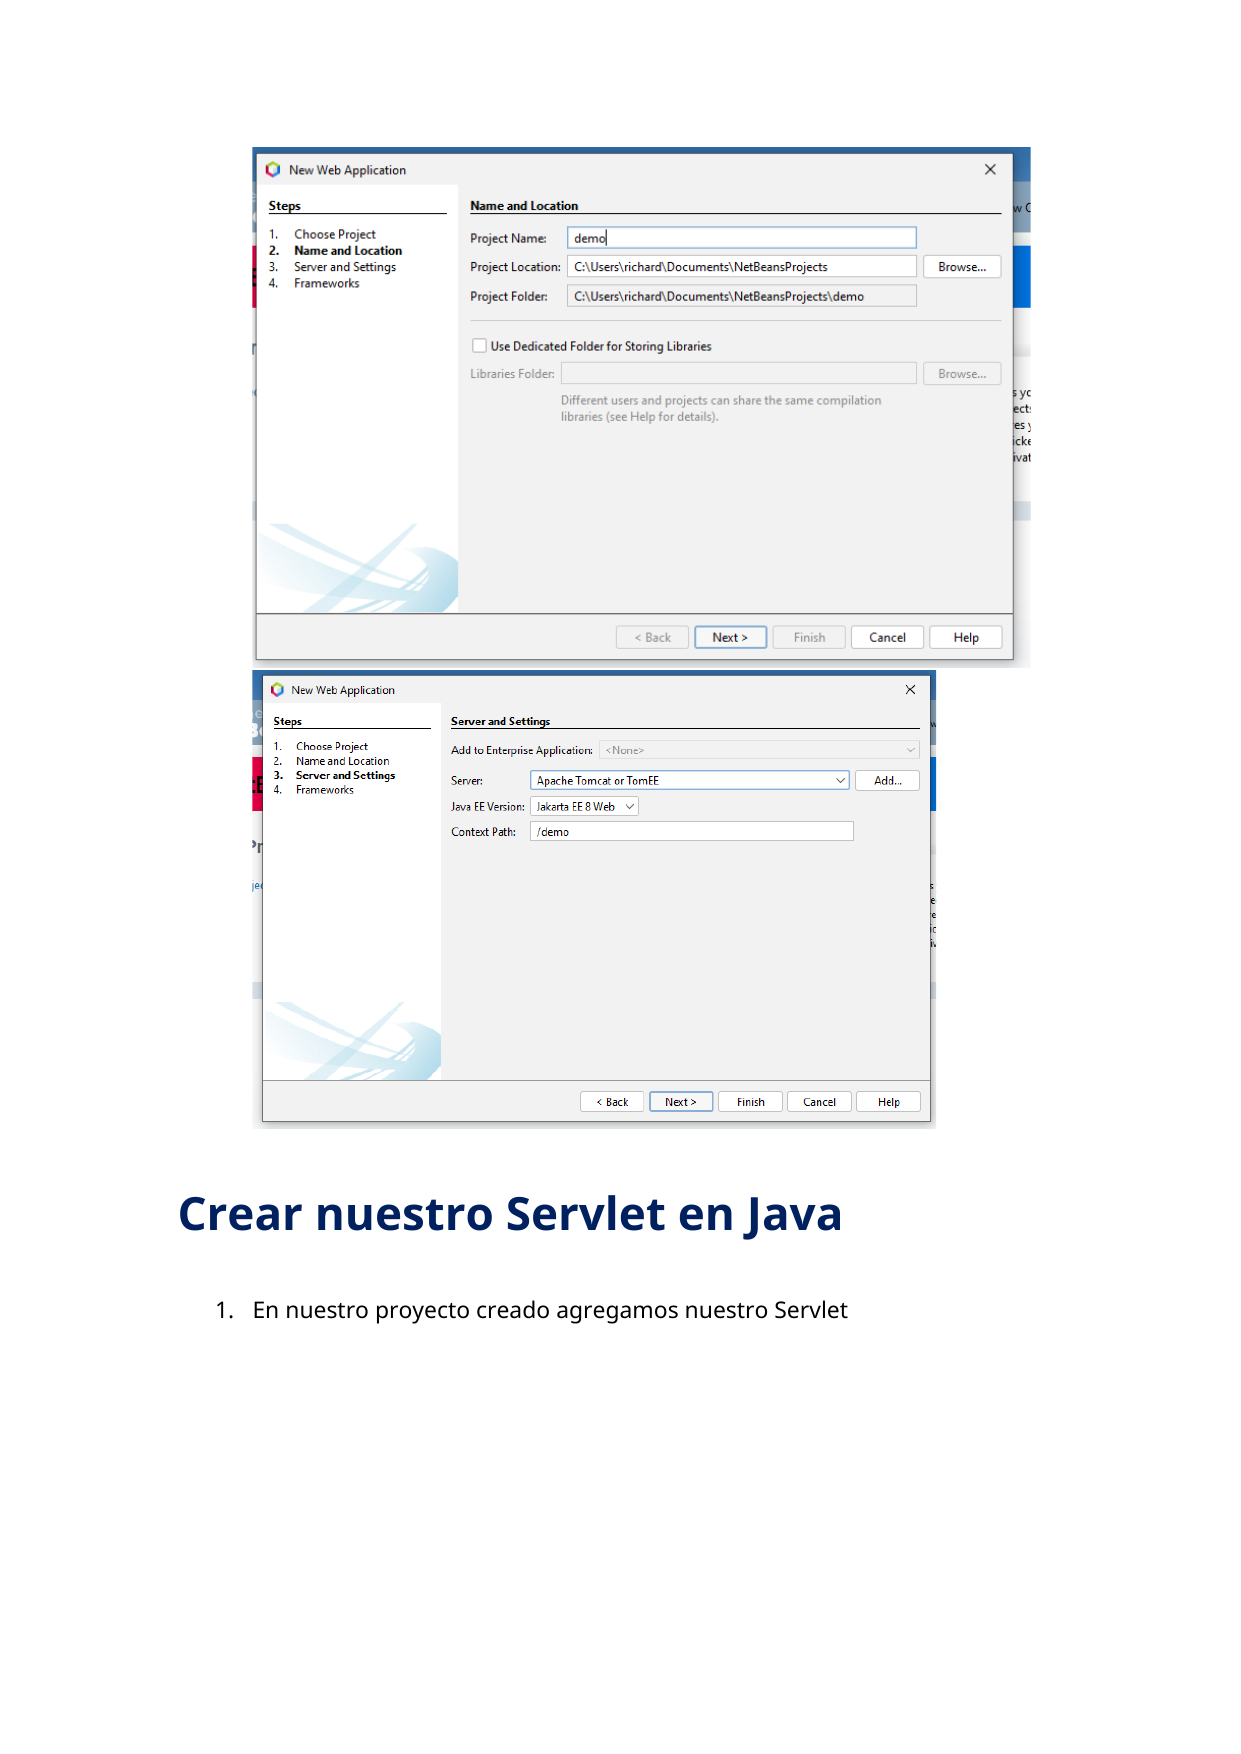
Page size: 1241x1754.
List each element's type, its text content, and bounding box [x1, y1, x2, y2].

subtitle Crear nuestro Servlet en Java [177, 1181, 1063, 1243]
picture [252, 147, 1031, 668]
list En nuestro proyecto creado agregamos nuestro Servlet [215, 1294, 1063, 1325]
picture [252, 670, 937, 1129]
